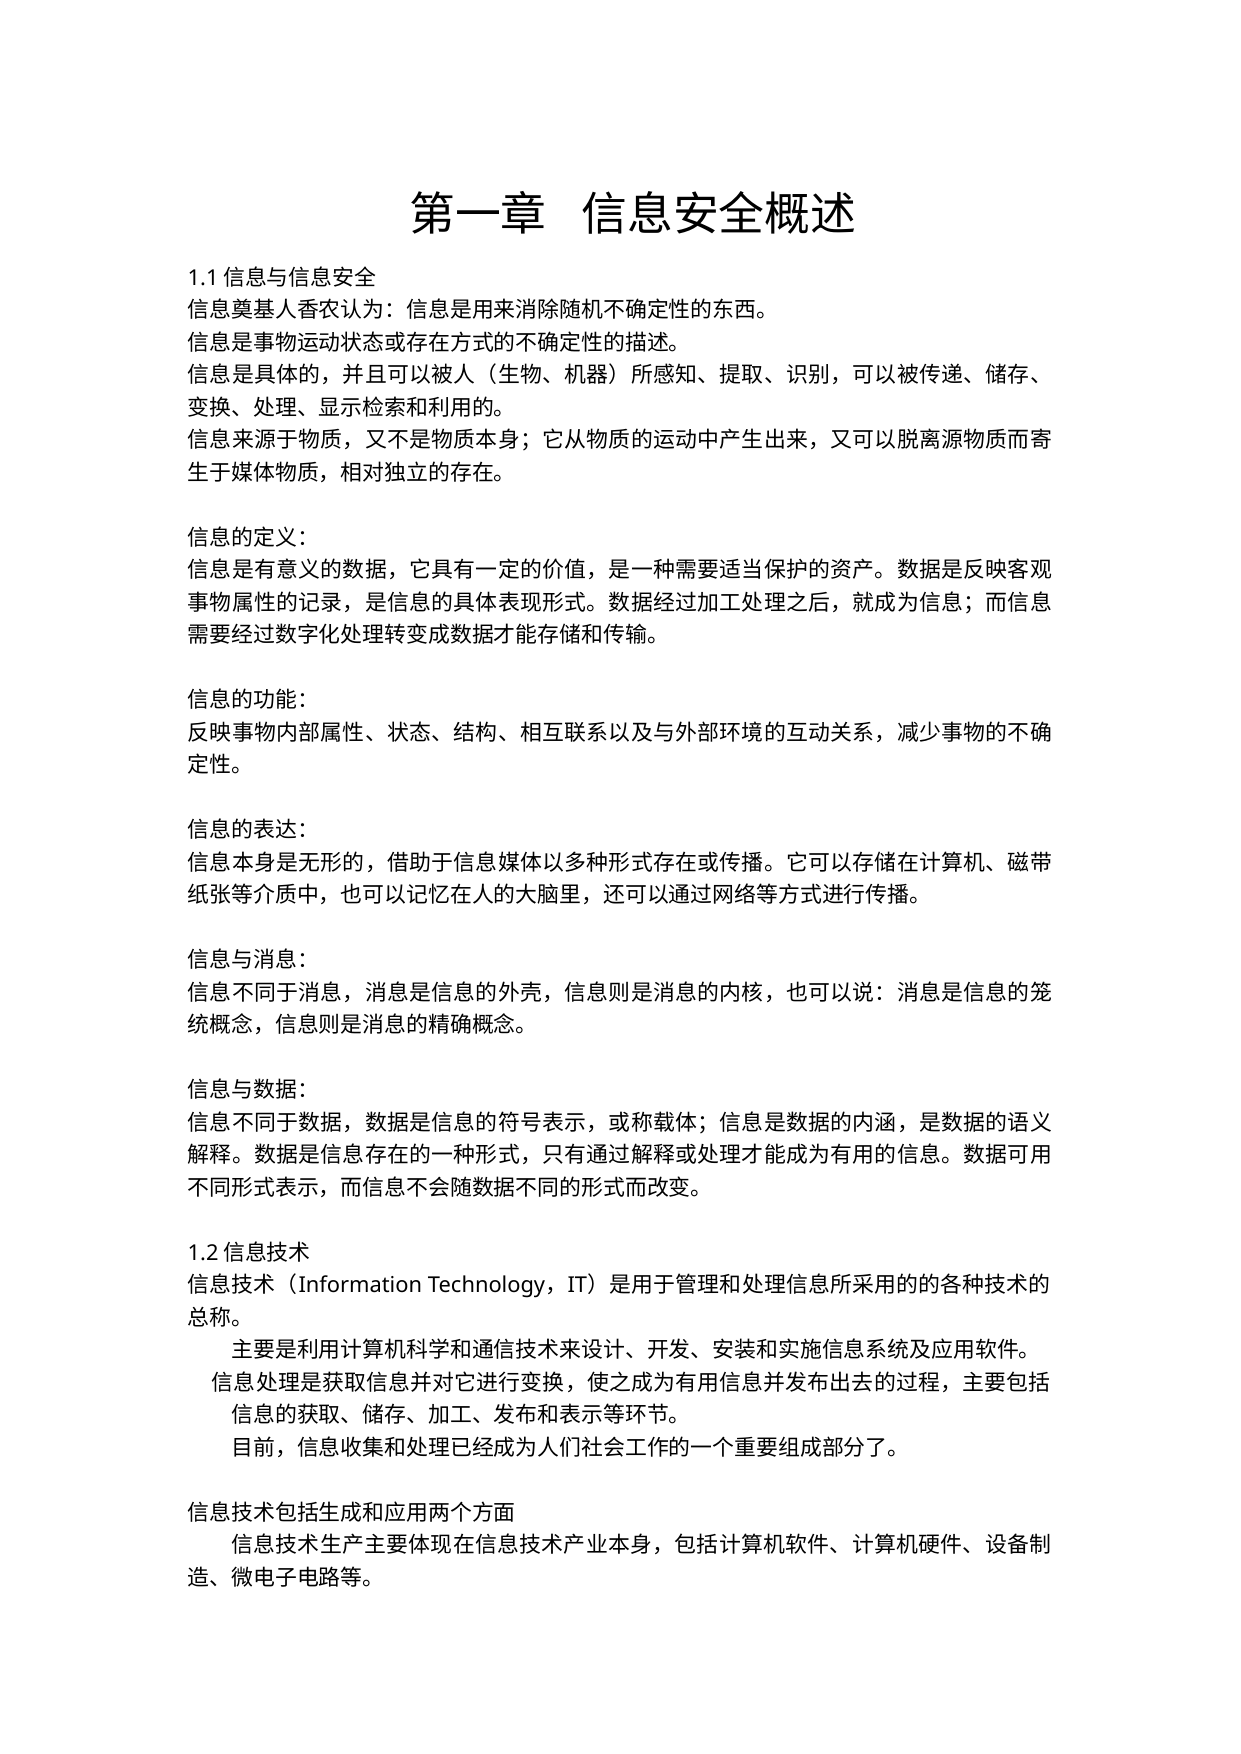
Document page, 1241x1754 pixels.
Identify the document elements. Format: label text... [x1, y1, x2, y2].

text 信息奠基人香农认为：信息是用来消除随机不确定性的东西。 [187, 292, 1053, 324]
text 信息的定义： [187, 519, 1053, 552]
text 1.1信息与信息安全 [187, 259, 1053, 292]
text 信息技术包括生成和应用两个方面 [187, 1494, 1053, 1527]
text 信息是事物运动状态或存在方式的不确定性的描述。 [187, 324, 1053, 357]
text 信息技术生产主要体现在信息技术产业本身，包括计算机软件、计算机硬件、设备制造、微电子电路等。 [187, 1527, 1053, 1592]
text 信息与数据： [187, 1072, 1053, 1104]
text 信息处理是获取信息并对它进行变换，使之成为有用信息并发布出去的过程，主要包括信息的获取、储存、加工、发布和表示等环节。 [187, 1364, 1053, 1429]
text 1.2信息技术 [187, 1234, 1053, 1267]
text 信息不同于数据，数据是信息的符号表示，或称载体；信息是数据的内涵，是数据的语义解释。数据是信息存在的一种形式，只有通过解释或处理才能成为有用的信息。数据可用不同形式表示，而信息不会随数据不同的形式而改变。 [187, 1104, 1053, 1202]
text 信息的表达： [187, 812, 1053, 844]
text 信息本身是无形的，借助于信息媒体以多种形式存在或传播。它可以存储在计算机、磁带、纸张等介质中，也可以记忆在人的大脑里，还可以通过网络等方式进行传播。 [187, 844, 1053, 909]
text 信息是有意义的数据，它具有一定的价值，是一种需要适当保护的资产。数据是反映客观事物属性的记录，是信息的具体表现形式。数据经过加工处理之后，就成为信息；而信息需要经过数字化处理转变成数据才能存储和传输。 [187, 552, 1053, 649]
text 信息不同于消息，消息是信息的外壳，信息则是消息的内核，也可以说：消息是信息的笼统概念，信息则是消息的精确概念。 [187, 974, 1053, 1039]
list 信息安全概述 [409, 162, 1053, 259]
text 信息来源于物质，又不是物质本身；它从物质的运动中产生出来，又可以脱离源物质而寄生于媒体物质，相对独立的存在。 [187, 422, 1053, 487]
text 目前，信息收集和处理已经成为人们社会工作的一个重要组成部分了。 [187, 1429, 1053, 1462]
text 反映事物内部属性、状态、结构、相互联系以及与外部环境的互动关系，减少事物的不确定性。 [187, 714, 1053, 779]
text 信息与消息： [187, 942, 1053, 974]
text 主要是利用计算机科学和通信技术来设计、开发、安装和实施信息系统及应用软件。 [187, 1332, 1053, 1364]
text 信息是具体的，并且可以被人（生物、机器）所感知、提取、识别，可以被传递、储存、变换、处理、显示检索和利用的。 [187, 357, 1053, 422]
text 信息的功能： [187, 682, 1053, 714]
text 信息技术（Information Technology，IT）是用于管理和处理信息所采用的的各种技术的总称。 [187, 1267, 1053, 1332]
